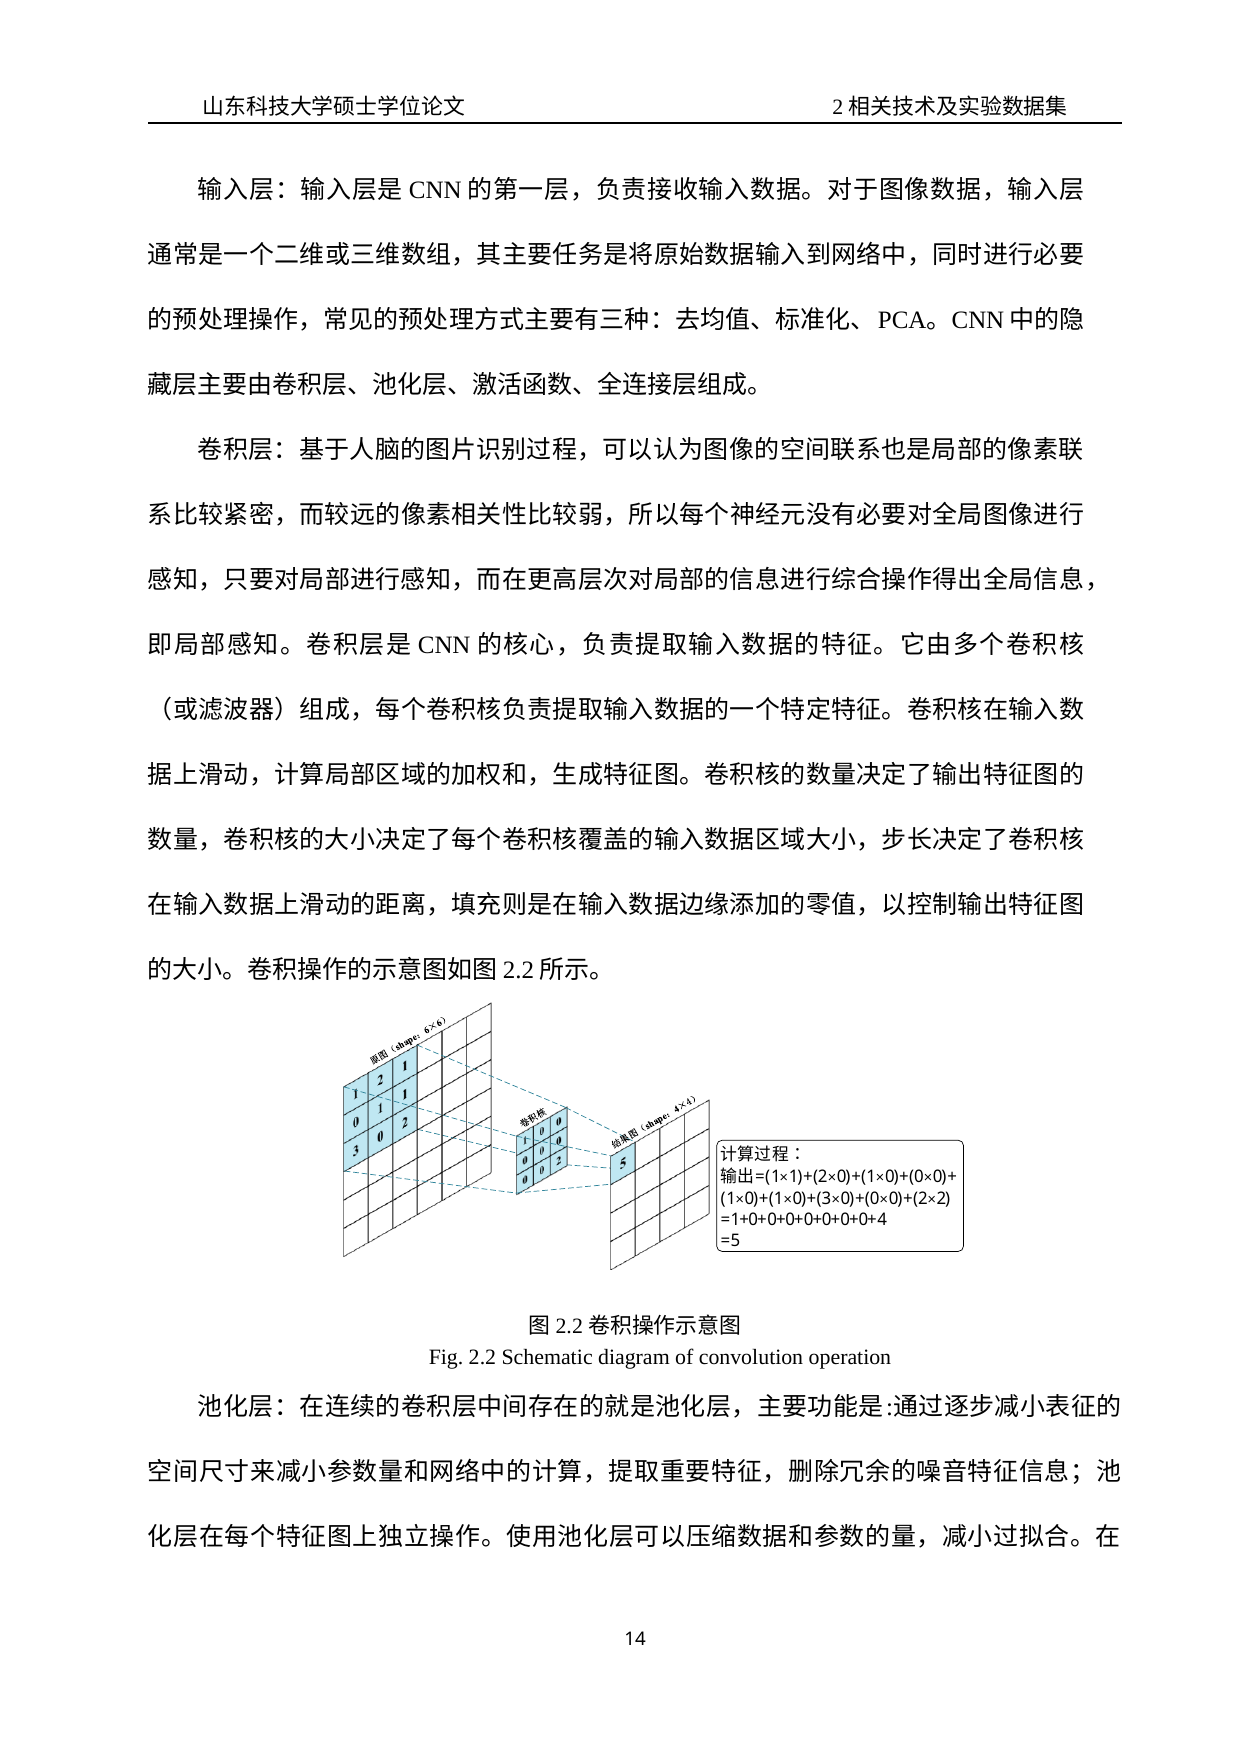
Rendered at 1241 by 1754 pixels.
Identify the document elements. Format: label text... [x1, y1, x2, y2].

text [148, 1372, 1122, 1567]
text Fig. 2.2 Schematic diagram of convolution operation [148, 1340, 1122, 1372]
text 输入层：输入层是CNN的第一层，负责接收输入数据。对于图像数据，输入层通常是一个二维或三维数组，其主要任务是将原始数据输入到网络中，同时进行必要的预处理操作，常见的预处理方式主要有三种：去均值、标准化、PCA。CNN中的隐藏层主要由卷积层、池化层、激活函数、全连接层组成。 [148, 155, 1085, 415]
text 图 2.2 卷积操作示意图 [148, 1307, 1122, 1340]
text 卷积层：基于人脑的图片识别过程，可以认为图像的空间联系也是局部的像素联系比较紧密，而较远的像素相关性比较弱，所以每个神经元没有必要对全局图像进行感知，只要对局部进行感知，而在更高层次对局部的信息进行综合操作得出全局信息，即局部感知。卷积层是CNN的核心，负责提取输入数据的特征。它由多个卷积核（或滤波器）组成，每个卷积核负责提取输入数据的一个特定特征。卷积核在输入数据上滑动，计算局部区域的加权和，生成特征图。卷积核的数量决定了输出特征图的数量，卷积核的大小决定了每个卷积核覆盖的输入数据区域大小，步长决定了卷积核在输入数据上滑动的距离，填充则是在输入数据边缘添加的零值，以控制输出特征图的大小。卷积操作的示意图如图2.2所示。 [148, 415, 1085, 1000]
